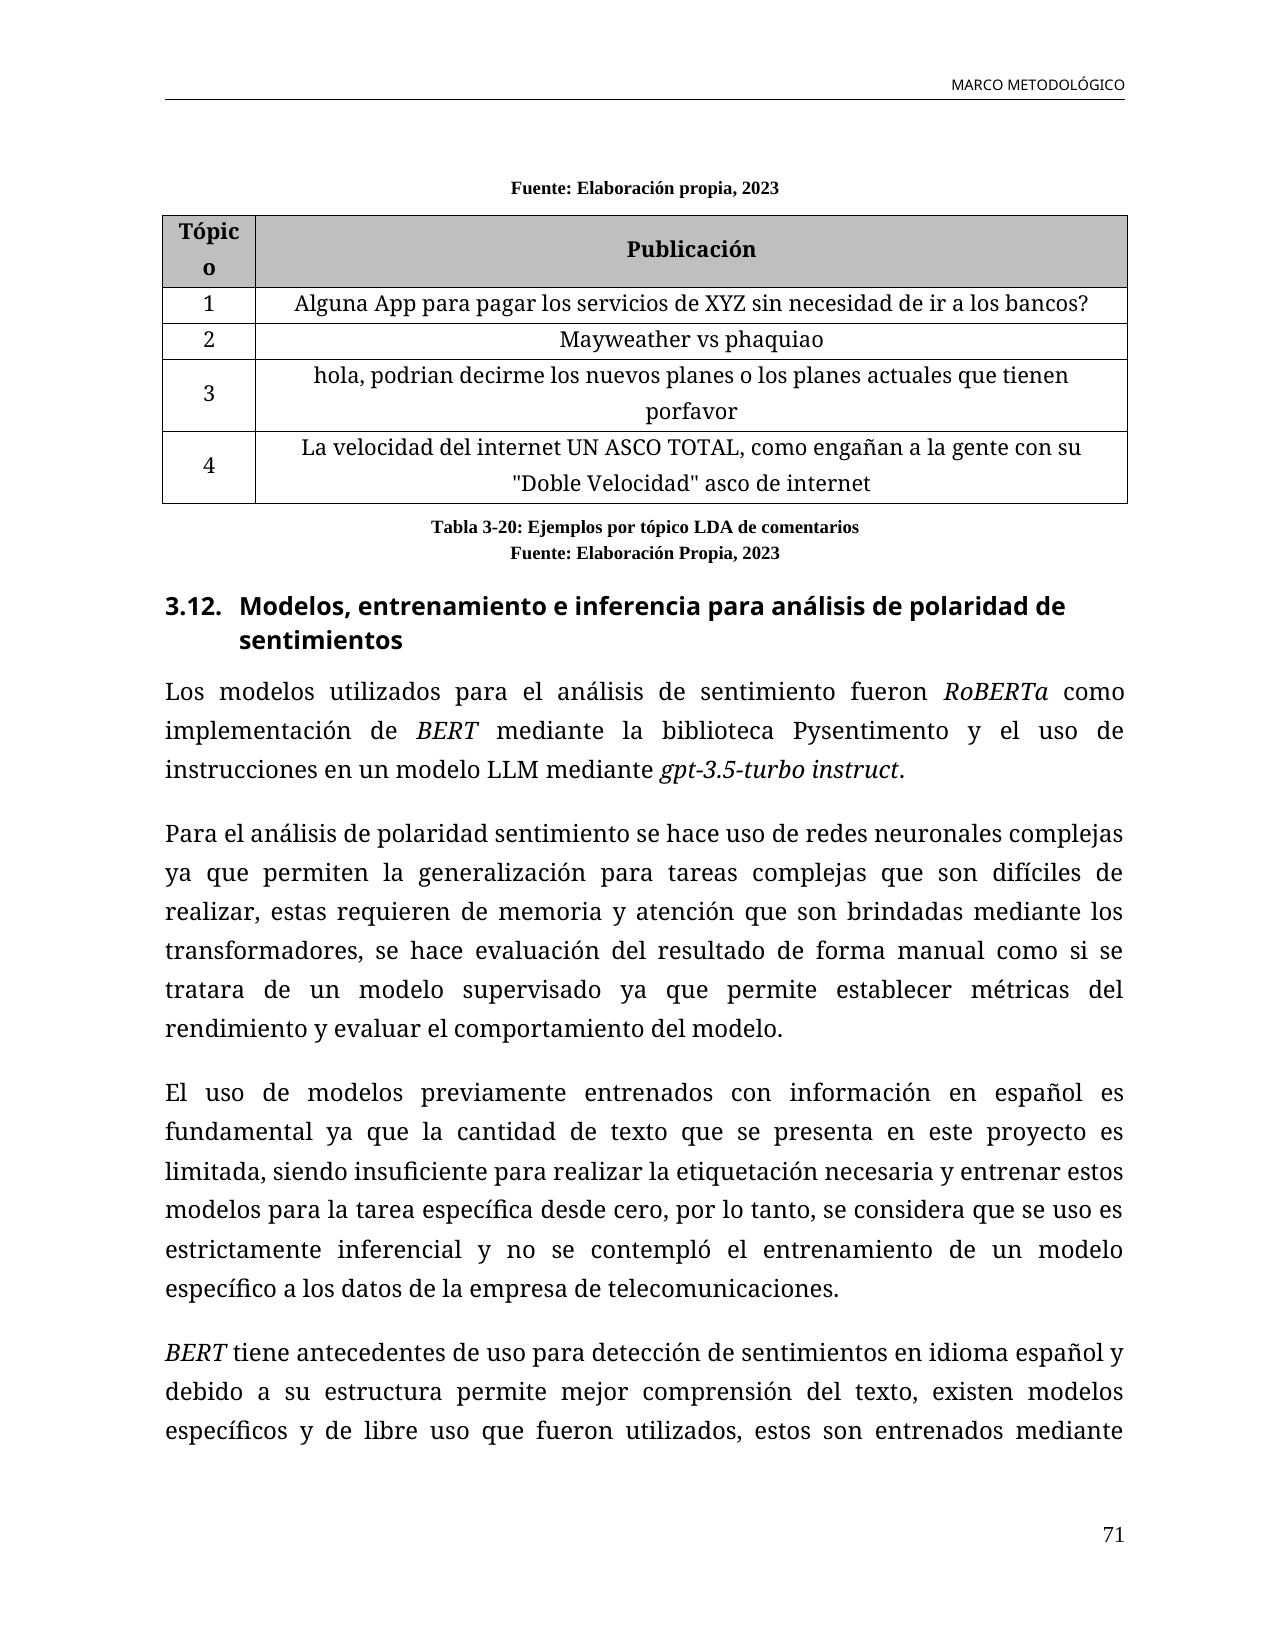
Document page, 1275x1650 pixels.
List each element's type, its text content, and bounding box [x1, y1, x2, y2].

table_cell 2 [163, 324, 255, 359]
table_header Publicación [256, 216, 1127, 287]
text El uso de modelos previamente entrenados con información en español es fundamental ya que la cantidad de texto que se presenta en este proyecto es limitada, siendo insuficiente para realizar la etiquetación necesaria y entrenar estos modelos para la tarea específica desde cero, por lo tanto, se considera que se uso es estrictamente inferencial y no se contempló el entrenamiento de un modelo específico a los datos de la empresa de telecomunicaciones. [165, 1076, 1125, 1304]
table_cell La velocidad del internet UN ASCO TOTAL, como engañan a la gente con su "Doble Velocidad" asco de internet [256, 432, 1127, 503]
text Para el análisis de polaridad sentimiento se hace uso de redes neuronales complejas ya que permiten la generalización para tareas complejas que son difíciles de realizar, estas requieren de memoria y atención que son brindadas mediante los transformadores, se hace evaluación del resultado de forma manual como si se tratara de un modelo supervisado ya que permite establecer métricas del rendimiento y evaluar el comportamiento del modelo. [165, 817, 1125, 1045]
text Fuente: Elaboración Propia, 2023 [165, 542, 1125, 564]
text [165, 1336, 1125, 1446]
text Los modelos utilizados para el análisis de sentimiento fueron RoBERTa como implementación de BERT mediante la biblioteca Pysentimento y el uso de instrucciones en un modelo LLM mediante gpt-3.5-turbo instruct. [165, 674, 1125, 785]
text Tabla 3-20: Ejemplos por tópico LDA de comentarios [165, 516, 1125, 538]
text Fuente: Elaboración propia, 2023 [165, 177, 1125, 198]
table_cell 1 [163, 288, 255, 323]
table_cell hola, podrian decirme los nuevos planes o los planes actuales que tienen porfavor [256, 360, 1127, 431]
table_cell 4 [163, 432, 255, 503]
table_cell 3 [163, 360, 255, 431]
table_header Tópico [163, 216, 255, 287]
table_cell Mayweather vs phaquiao [256, 324, 1127, 359]
table_cell Alguna App para pagar los servicios de XYZ sin necesidad de ir a los bancos? [256, 288, 1127, 323]
subtitle Modelos, entrenamiento e inferencia para análisis de polaridad de sentimientos [165, 589, 1125, 657]
